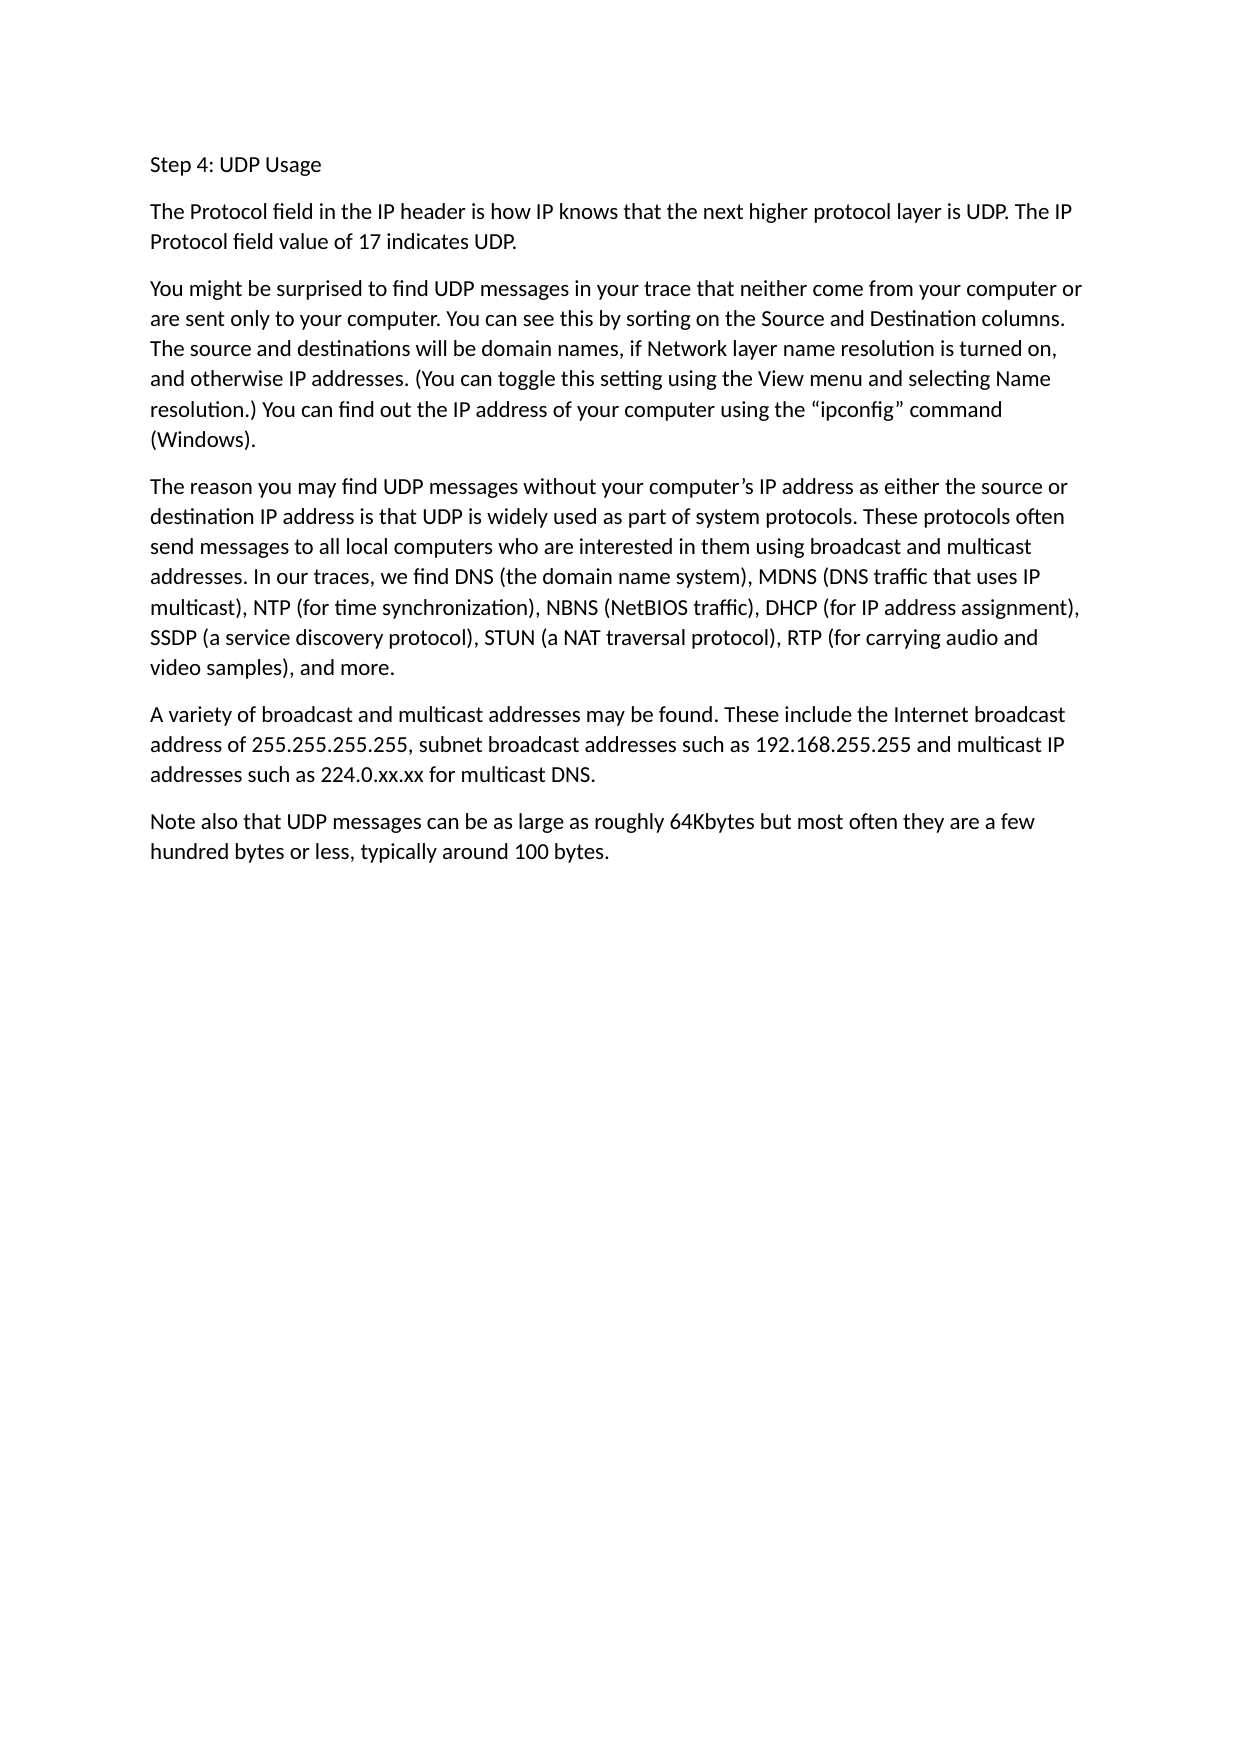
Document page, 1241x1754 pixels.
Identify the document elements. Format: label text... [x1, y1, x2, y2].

text The reason you may find UDP messages without your computer’s IP address as either the source or destination IP address is that UDP is widely used as part of system protocols. These protocols often send messages to all local computers who are interested in them using broadcast and multicast addresses. In our traces, we find DNS (the domain name system), MDNS (DNS traffic that uses IP multicast), NTP (for time synchronization), NBNS (NetBIOS traffic), DHCP (for IP address assignment), SSDP (a service discovery protocol), STUN (a NAT traversal protocol), RTP (for carrying audio and video samples), and more. [150, 472, 1090, 681]
text You might be surprised to find UDP messages in your trace that neither come from your computer or are sent only to your computer. You can see this by sorting on the Source and Destination columns. The source and destinations will be domain names, if Network layer name resolution is turned on, and otherwise IP addresses. (You can toggle this setting using the View menu and selecting Name resolution.) You can find out the IP address of your computer using the “ipconfig” command (Windows). [150, 274, 1090, 453]
text A variety of broadcast and multicast addresses may be found. These include the Internet broadcast address of 255.255.255.255, subnet broadcast addresses such as 192.168.255.255 and multicast IP addresses such as 224.0.xx.xx for multicast DNS. [150, 700, 1090, 788]
text Step 4: UDP Usage [150, 150, 1090, 178]
text Note also that UDP messages can be as large as roughly 64Kbytes but most often they are a few hundred bytes or less, typically around 100 bytes. [150, 807, 1090, 866]
text The Protocol field in the IP header is how IP knows that the next higher protocol layer is UDP. The IP Protocol field value of 17 indicates UDP. [150, 197, 1090, 255]
